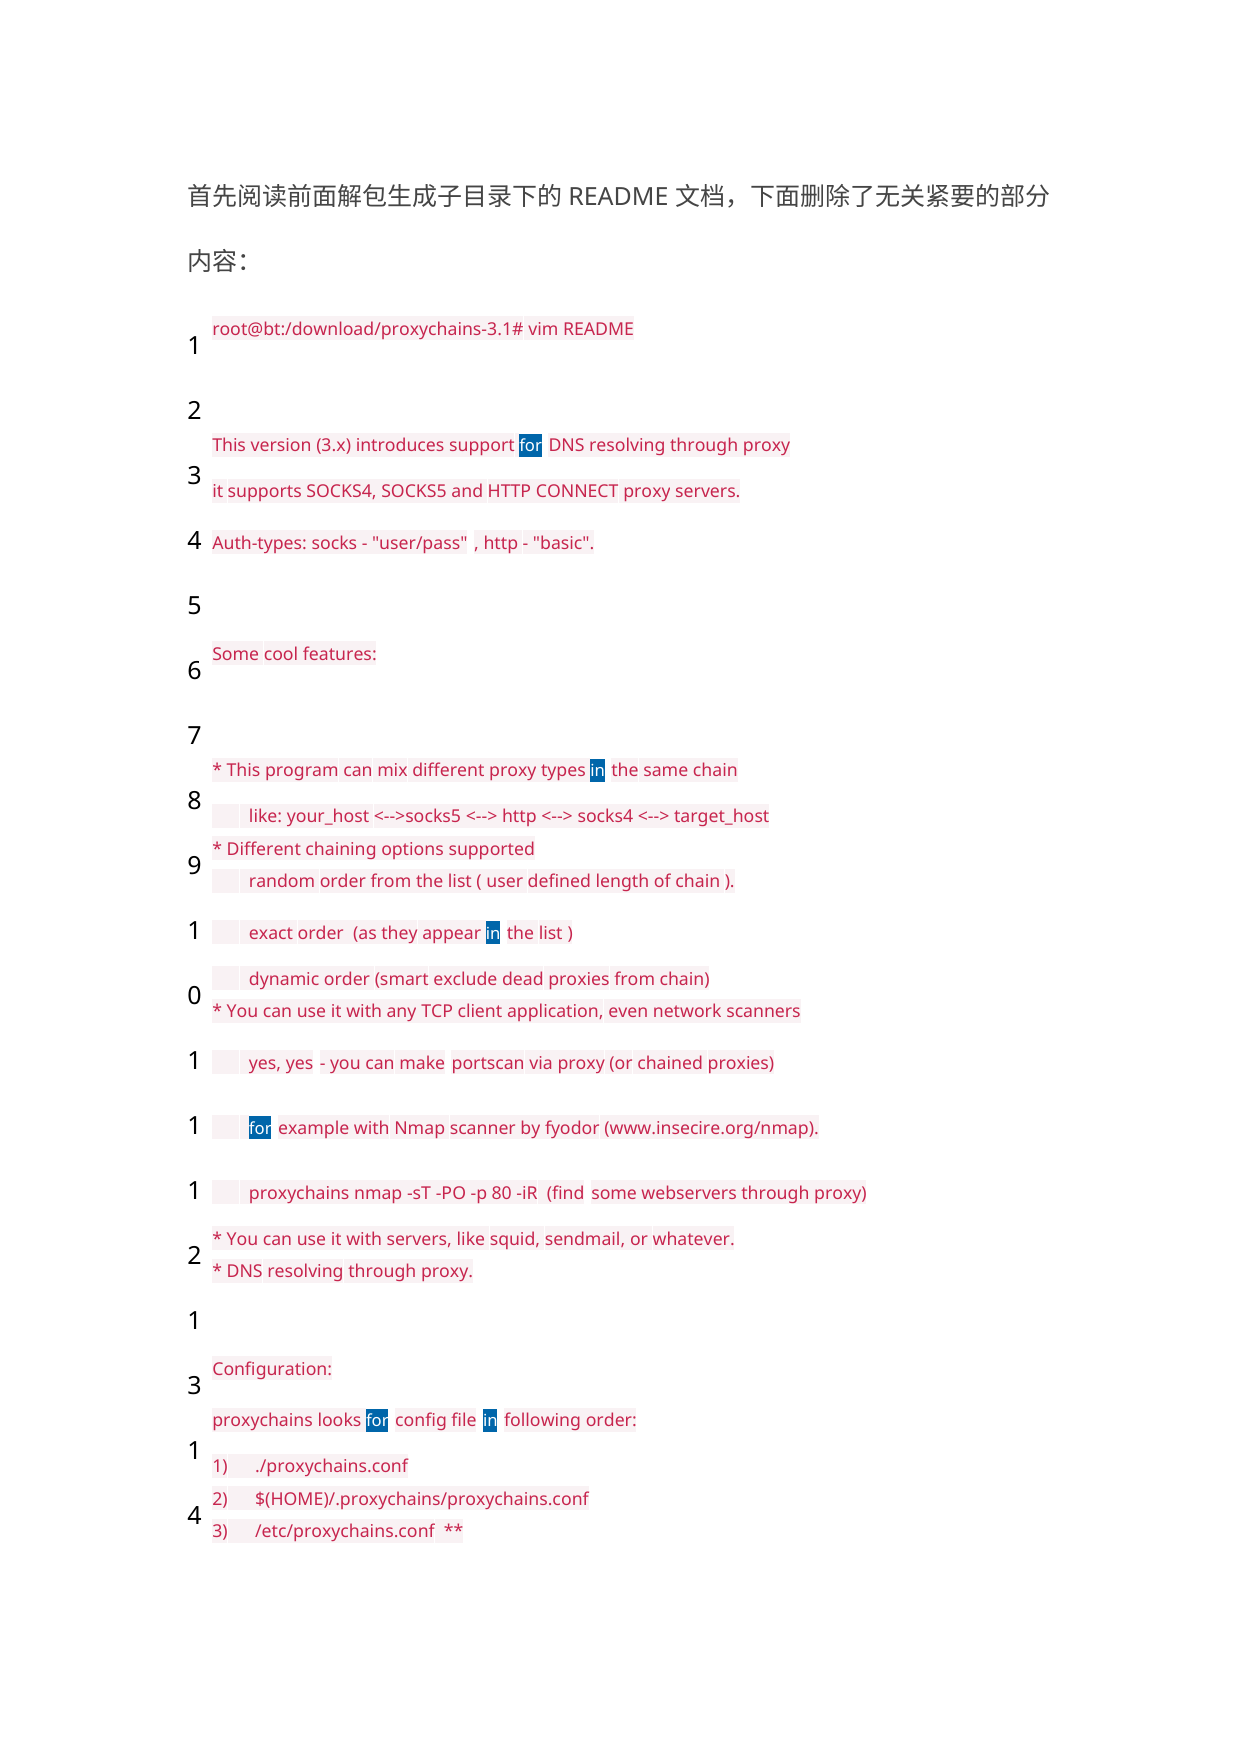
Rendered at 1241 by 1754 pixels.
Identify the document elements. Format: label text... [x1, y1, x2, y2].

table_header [212, 312, 1053, 1547]
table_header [187, 312, 212, 1547]
text 首先阅读前面解包生成子目录下的 README 文档，下面删除了无关紧要的部分内容： [187, 162, 1053, 292]
